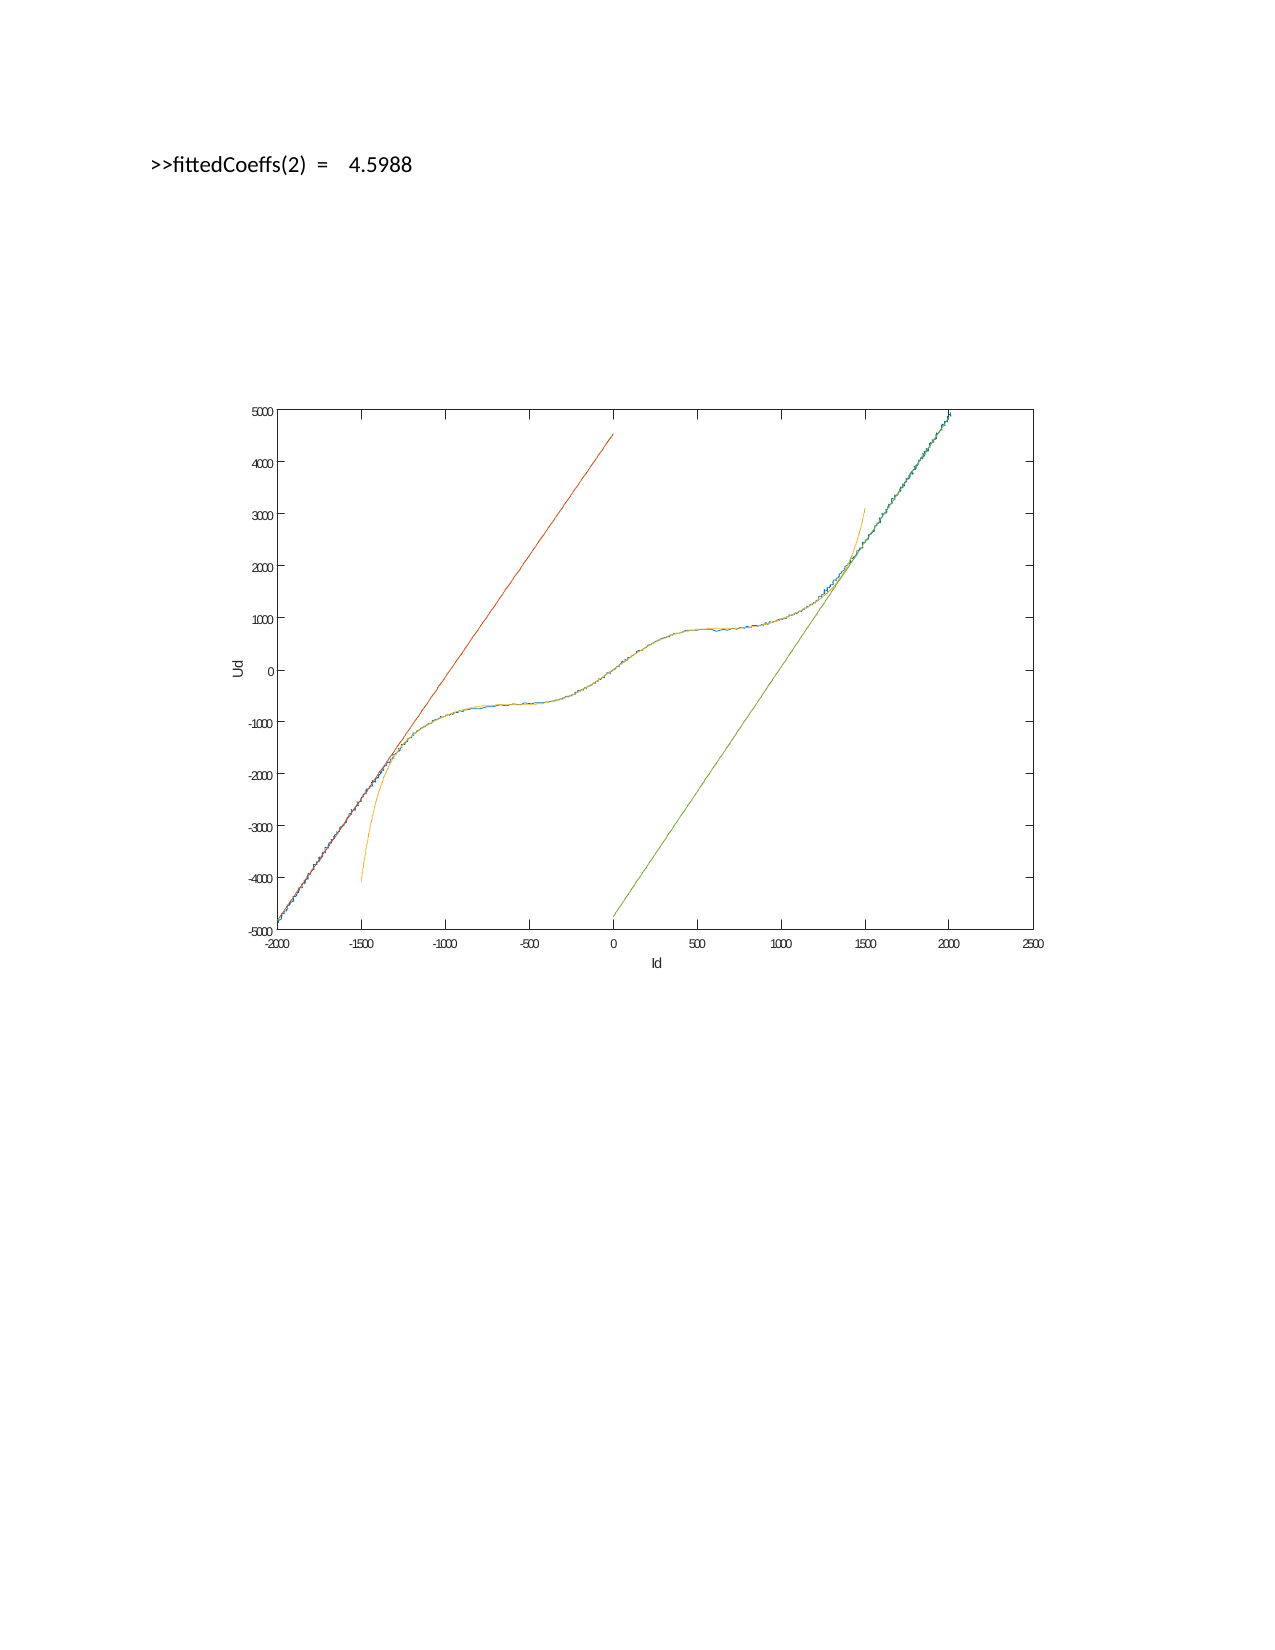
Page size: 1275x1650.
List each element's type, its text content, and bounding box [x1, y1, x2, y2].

text >>fittedCoeffs(2) = 4.5988 [150, 150, 1125, 178]
